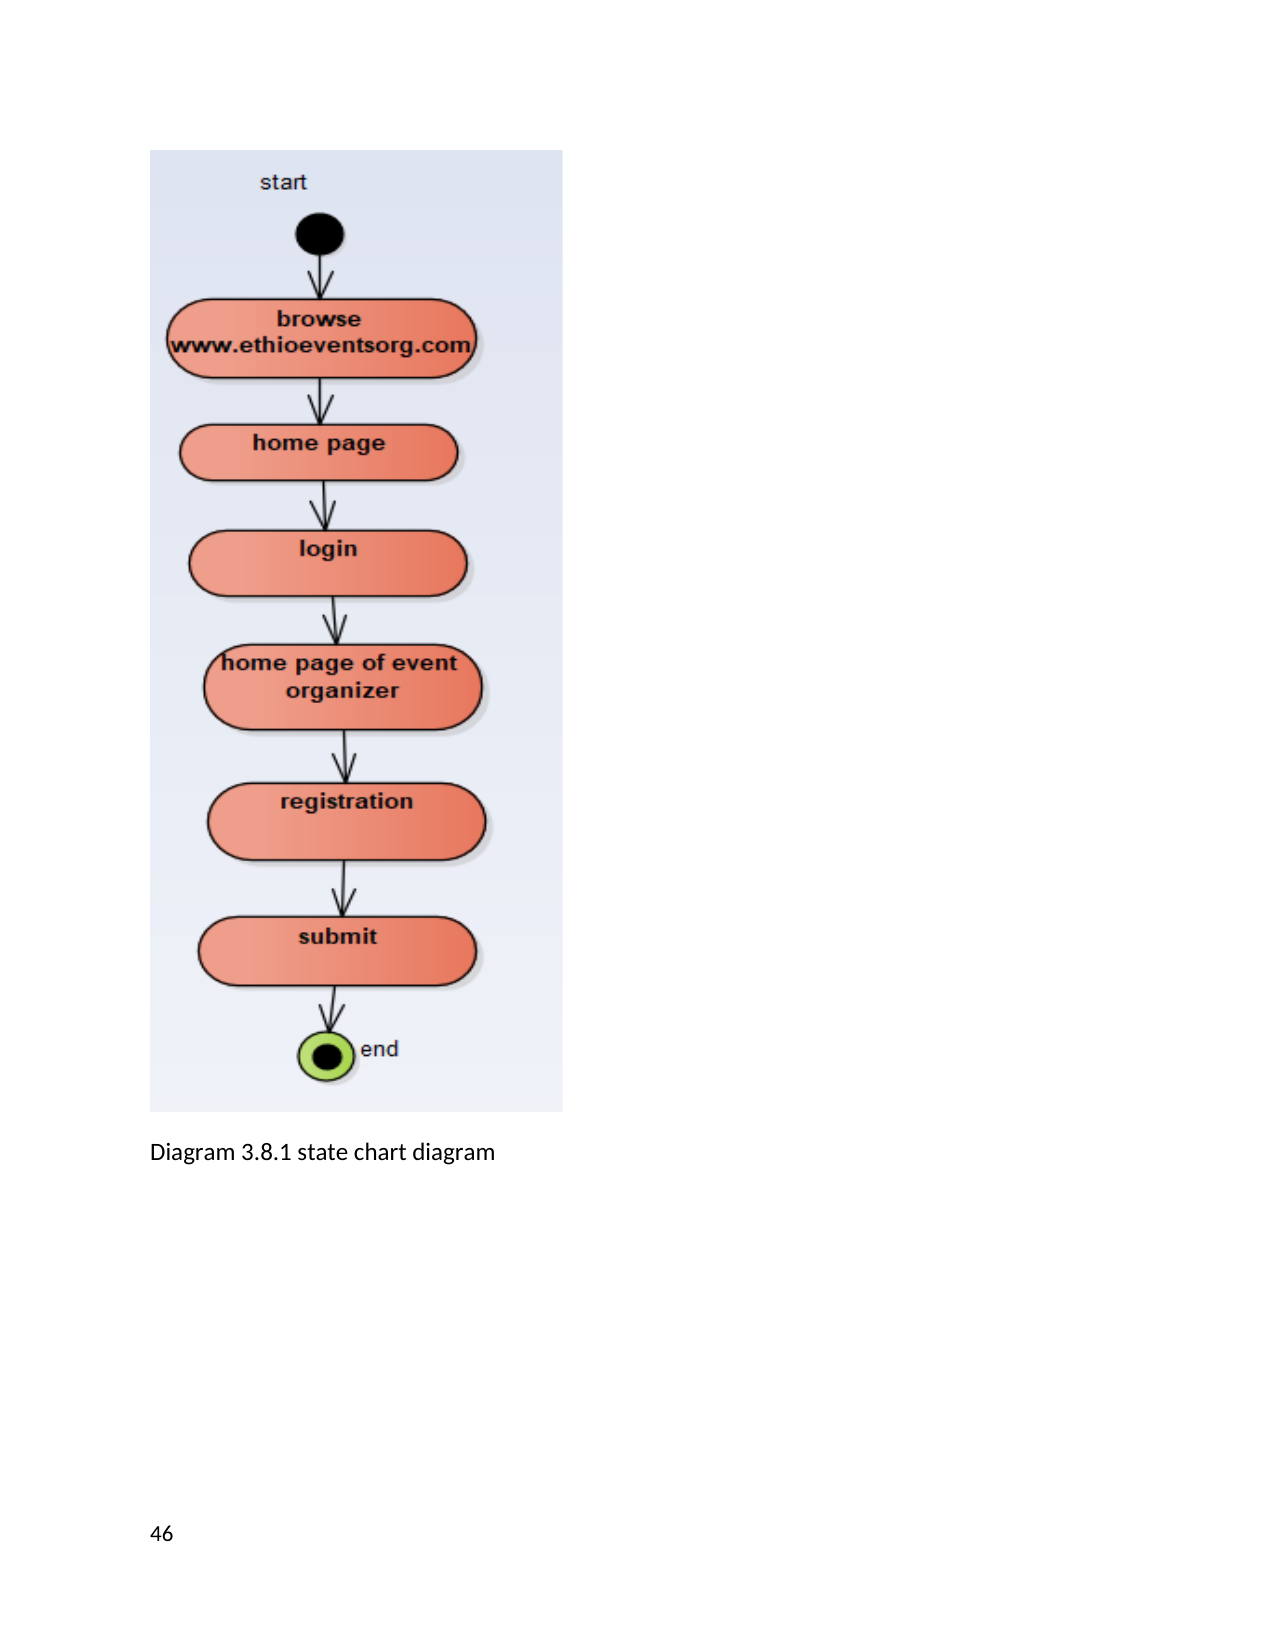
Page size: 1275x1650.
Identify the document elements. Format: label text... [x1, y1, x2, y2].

text Diagram 3.8.1 state chart diagram [150, 1136, 1125, 1167]
picture [150, 150, 563, 1112]
